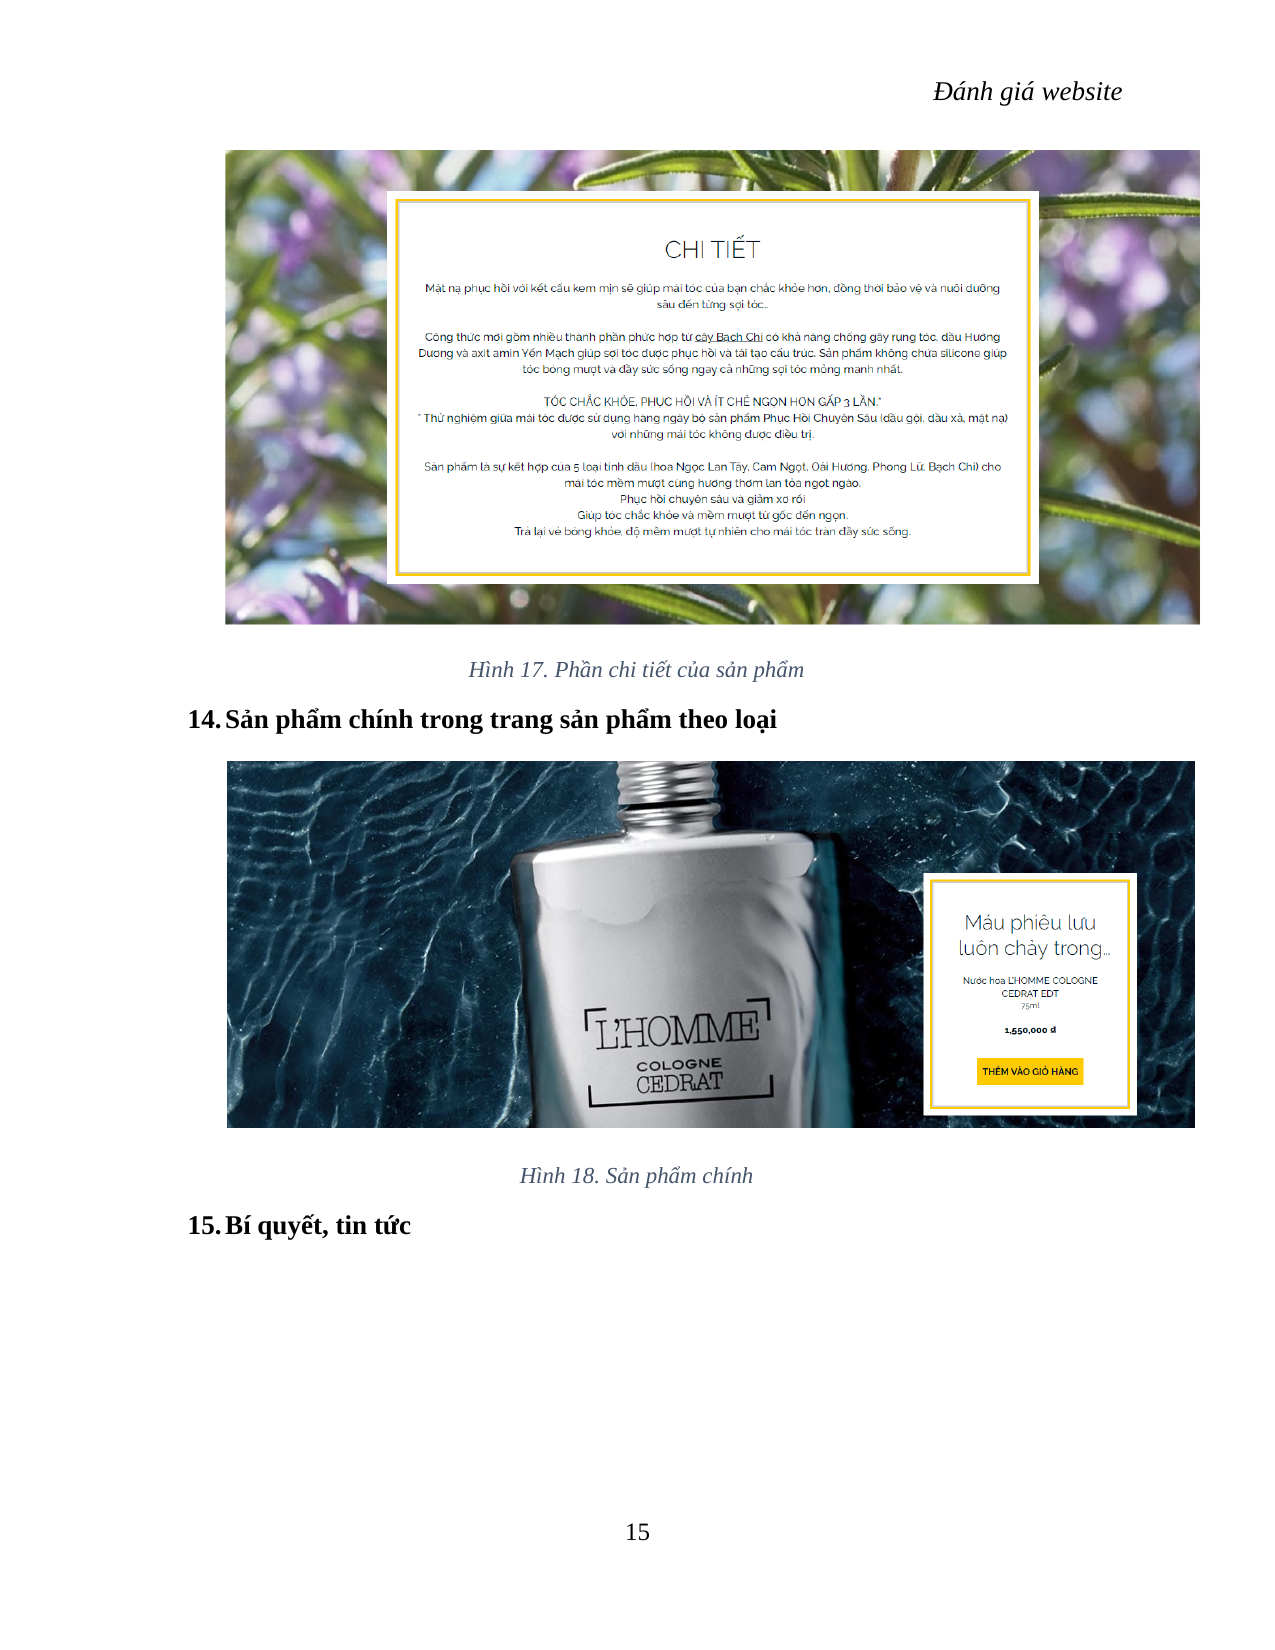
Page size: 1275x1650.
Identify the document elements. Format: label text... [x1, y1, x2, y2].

picture [225, 749, 1200, 1132]
list Sản phẩm chính trong trang sản phẩm theo loại [187, 703, 1125, 734]
text Hình 17. Phần chi tiết của sản phẩm [150, 656, 1125, 682]
list Bí quyết, tin tức [187, 1209, 1125, 1240]
picture [225, 150, 1200, 625]
text Hình 18. Sản phẩm chính [150, 1162, 1125, 1188]
